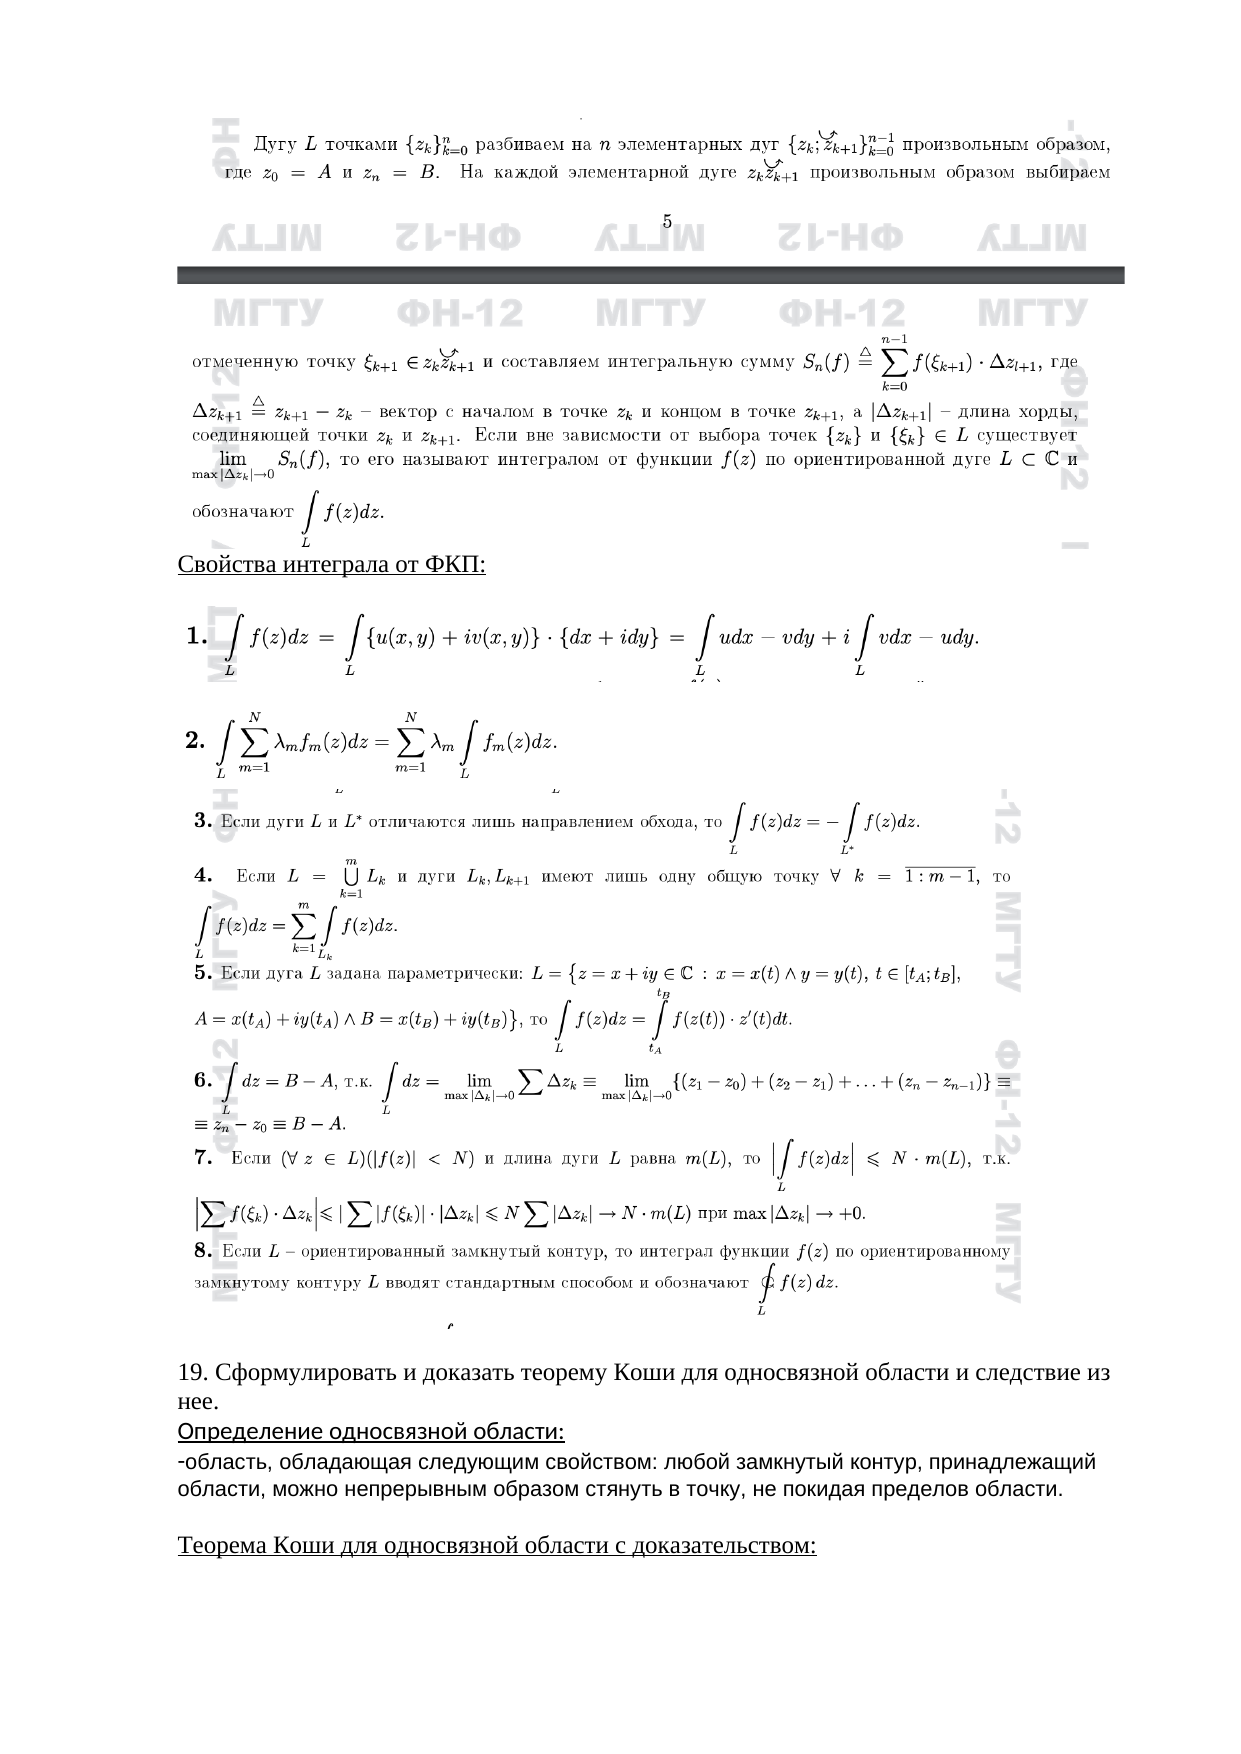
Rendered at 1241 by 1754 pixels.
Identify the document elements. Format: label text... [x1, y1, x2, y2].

text -область, обладающая следующим свойством: любой замкнутый контур, принадлежащий области, можно непрерывным образом стянуть в точку, не покидая пределов области. [177, 1445, 1152, 1501]
text 19. Сформулировать и доказать теорему Коши для односвязной области и следствие из нее. [177, 1357, 1152, 1415]
picture [177, 606, 980, 682]
text Теорема Коши для односвязной области с доказательством: [177, 1530, 1152, 1558]
text Определение односвязной области: [177, 1415, 1152, 1445]
picture [177, 710, 1036, 1329]
text Свойства интеграла от ФКП: [177, 549, 1152, 577]
picture [177, 118, 1125, 549]
